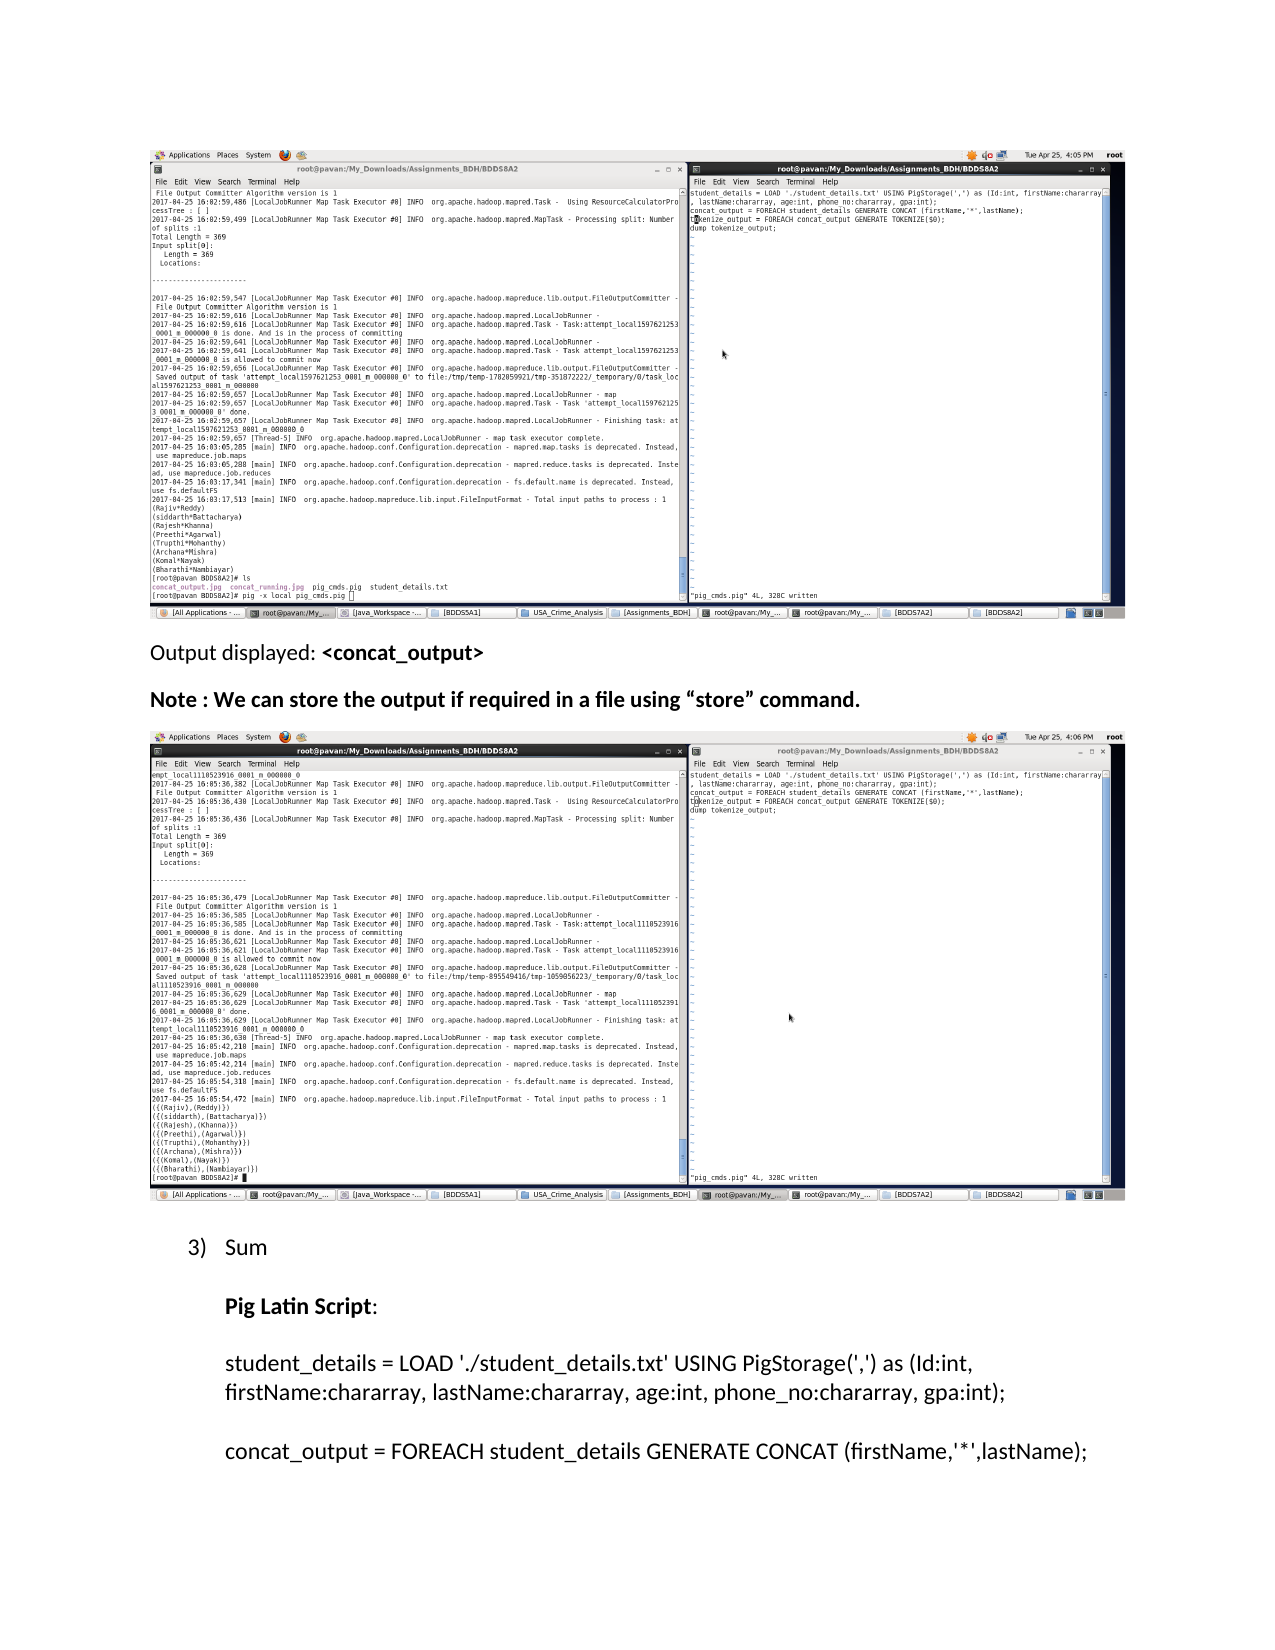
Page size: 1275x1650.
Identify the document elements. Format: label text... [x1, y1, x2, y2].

text Note : We can store the output if required in a file using “store” command. [150, 685, 1125, 713]
list Sum [187, 1232, 1125, 1262]
list concat_output = FOREACH student_details GENERATE CONCAT (firstName,'*',lastName); [225, 1436, 1125, 1465]
list student_details = LOAD './student_details.txt' USING PigStorage(',') as (Id:int, firstName:chararray, lastName:chararray, age:int, phone_no:chararray, gpa:int); [225, 1348, 1125, 1407]
picture [150, 150, 1125, 619]
picture [150, 731, 1125, 1201]
list Pig Latin Script: [225, 1291, 1125, 1320]
text Output displayed: <concat_output> [150, 638, 1125, 666]
